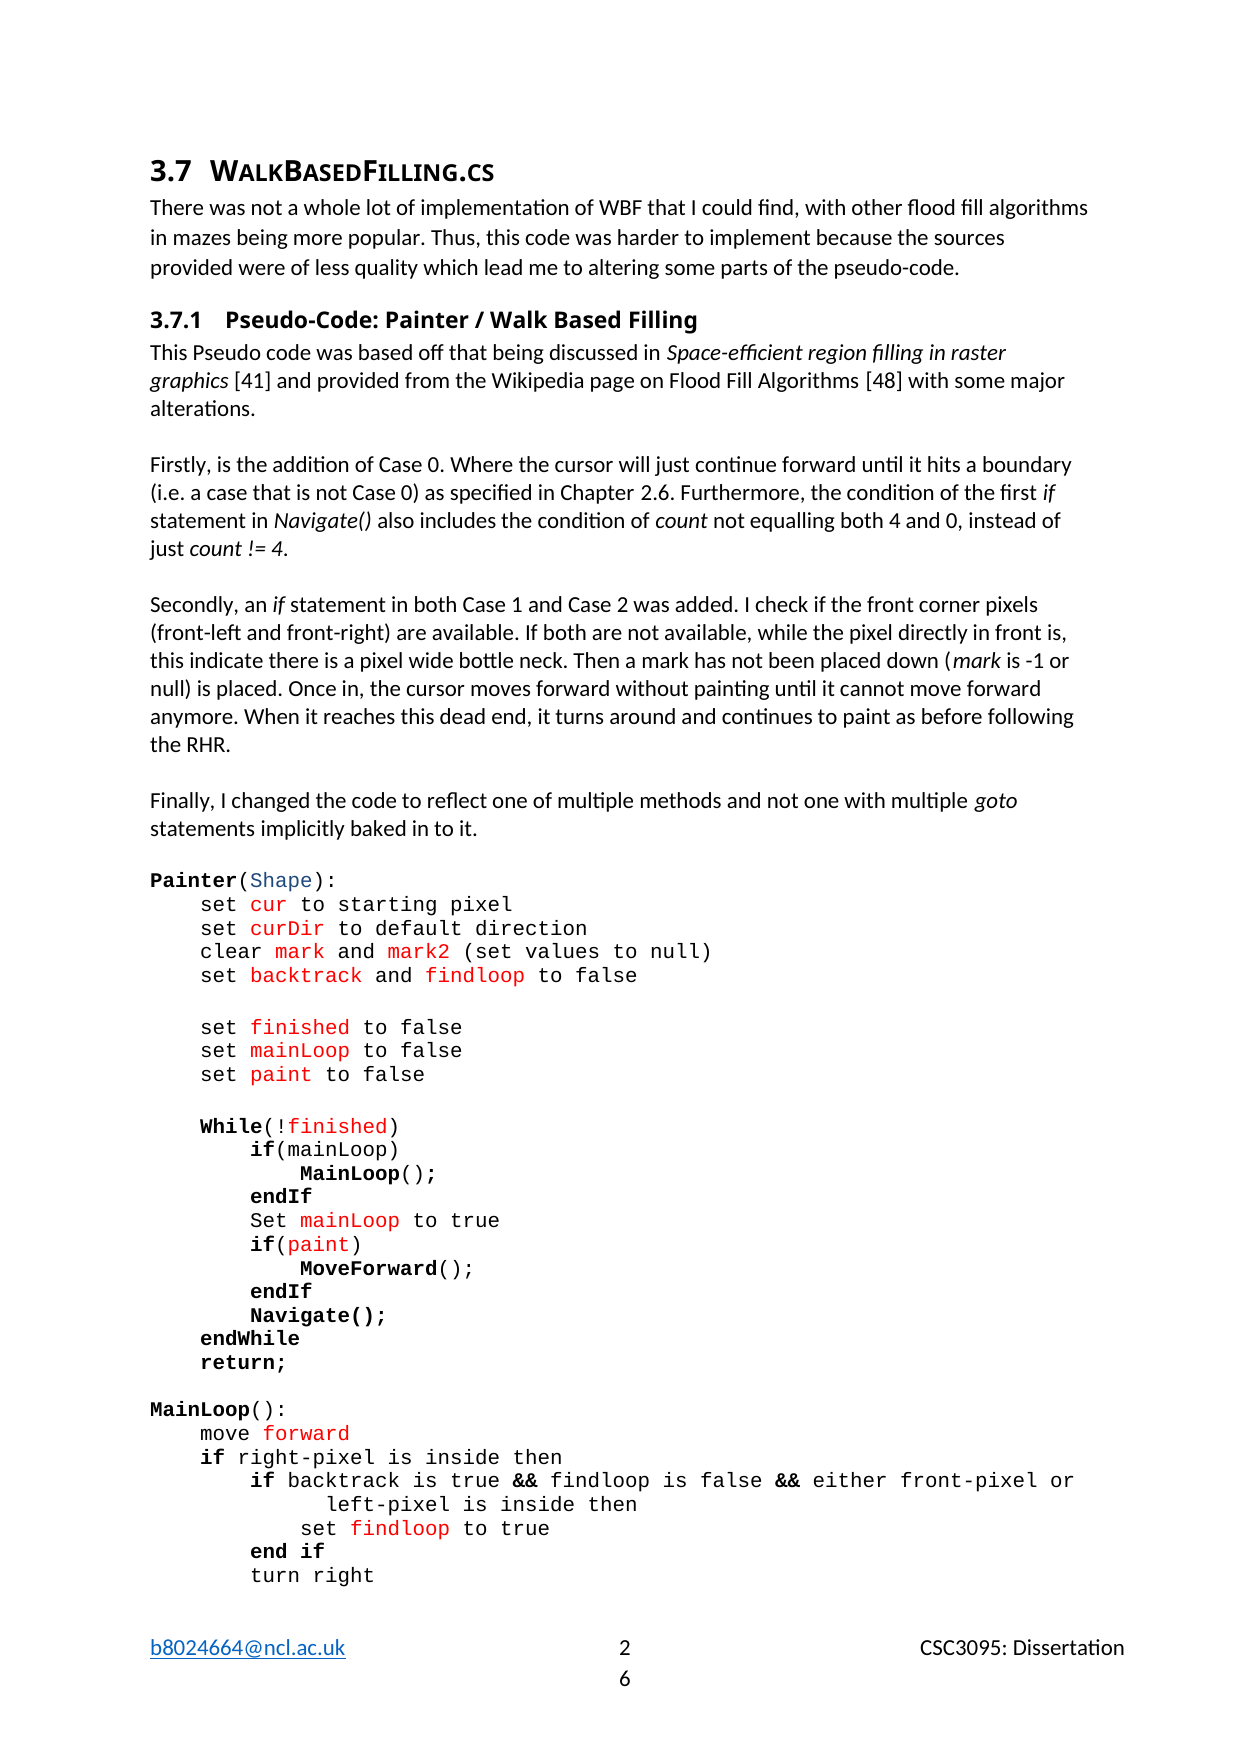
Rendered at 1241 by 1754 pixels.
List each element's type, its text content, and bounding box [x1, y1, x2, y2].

text set cur to starting pixel [150, 894, 1090, 918]
text Secondly, an if statement in both Case 1 and Case 2 was added. I check if the front corner pixels (front-left and front-right) are available. If both are not available, while the pixel directly in front is, this indicate there is a pixel wide bottle neck. Then a mark has not been placed down (mark is -1 or null) is placed. Once in, the cursor moves forward without painting until it cannot move forward anymore. When it reaches this dead end, it turns around and continues to paint as before following the RHR. [150, 590, 1090, 758]
text MainLoop(); [150, 1163, 1090, 1187]
text set curDir to default direction [150, 918, 1090, 941]
text Set mainLoop to true [150, 1210, 1090, 1234]
text if(mainLoop) [150, 1139, 1090, 1163]
text if backtrack is true && findloop is false && either front-pixel or left-pixel is inside then [150, 1470, 1090, 1518]
text This Pseudo code was based off that being discussed in Space-efficient region filling in raster graphics and provided from the Wikipedia page on Flood Fill Algorithms with some major alterations. [150, 338, 1090, 422]
text endIf [150, 1281, 1090, 1305]
text if right-pixel is inside then [150, 1447, 1090, 1470]
text set finished to false [150, 1017, 1090, 1040]
text end if [150, 1541, 1090, 1565]
text MoveForward(); [150, 1257, 1090, 1281]
text Painter(Shape): [150, 870, 1090, 894]
text return; [150, 1352, 1090, 1376]
text set paint to false [150, 1064, 1090, 1088]
text set mainLoop to false [150, 1040, 1090, 1064]
text clear mark and mark2 (set values to null) [150, 941, 1090, 965]
text While(!finished) [150, 1116, 1090, 1139]
text move forward [150, 1423, 1090, 1447]
text set findloop to true [150, 1518, 1090, 1541]
subtitle Pseudo-Code: Painter / Walk Based Filling [150, 304, 1090, 336]
text if(paint) [150, 1234, 1090, 1257]
text Firstly, is the addition of Case 0. Where the cursor will just continue forward until it hits a boundary (i.e. a case that is not Case 0) as specified in Chapter 2.6. Furthermore, the condition of the first if statement in Navigate() also includes the condition of count not equalling both 4 and 0, instead of just count != 4. [150, 450, 1090, 562]
text endWhile [150, 1328, 1090, 1352]
text Finally, I changed the code to reflect one of multiple methods and not one with multiple goto statements implicitly baked in to it. [150, 786, 1090, 842]
text turn right [150, 1565, 1090, 1588]
text Navigate(); [150, 1305, 1090, 1328]
text endIf [150, 1187, 1090, 1210]
text set backtrack and findloop to false [150, 965, 1090, 989]
subtitle WalkBasedFilling.cs [150, 150, 1090, 190]
text There was not a whole lot of implementation of WBF that I could find, with other flood fill algorithms in mazes being more popular. Thus, this code was harder to implement because the sources provided were of less quality which lead me to altering some parts of the pseudo-code. [150, 193, 1090, 281]
text MainLoop(): [150, 1399, 1090, 1423]
